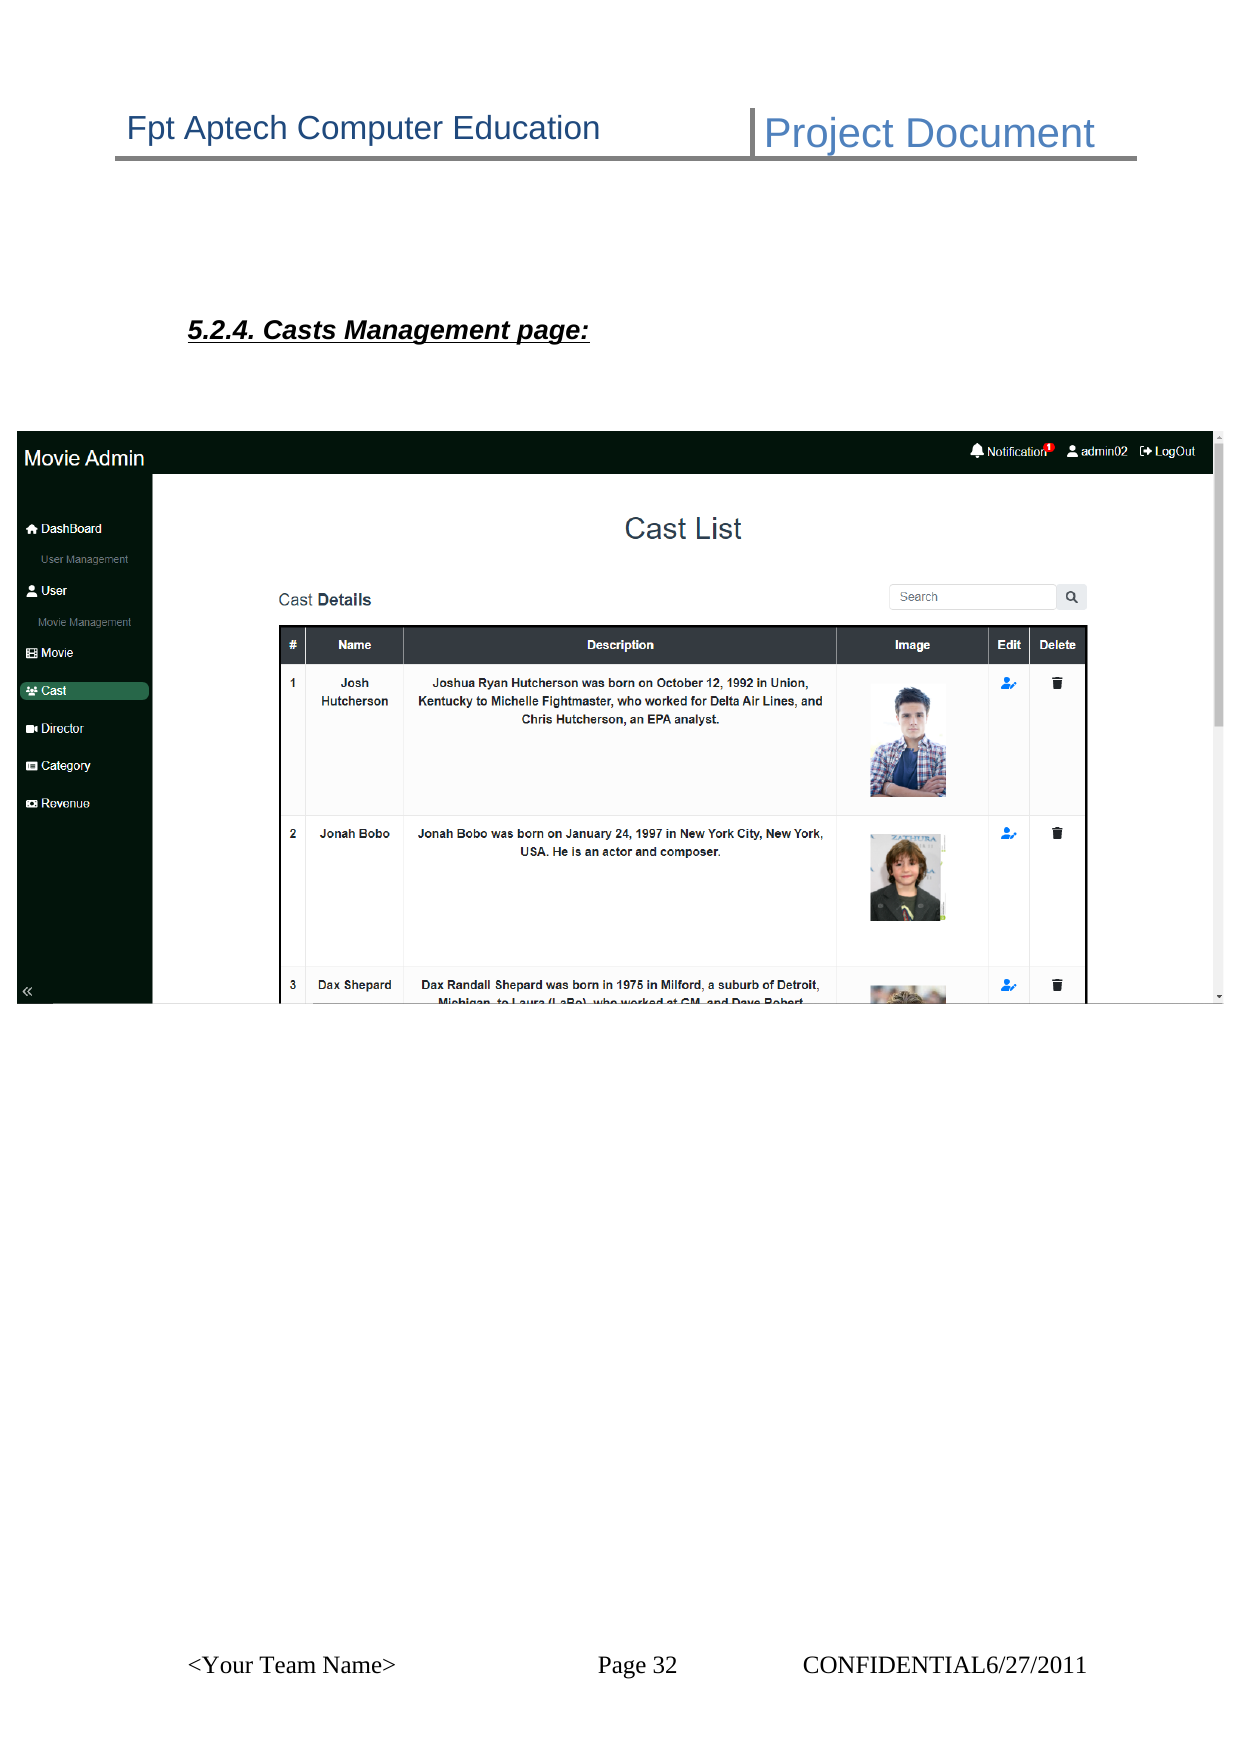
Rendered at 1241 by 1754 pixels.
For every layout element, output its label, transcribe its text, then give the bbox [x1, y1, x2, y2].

picture [17, 431, 1224, 1004]
text 5.2.4. Casts Management page: [187, 314, 1053, 346]
